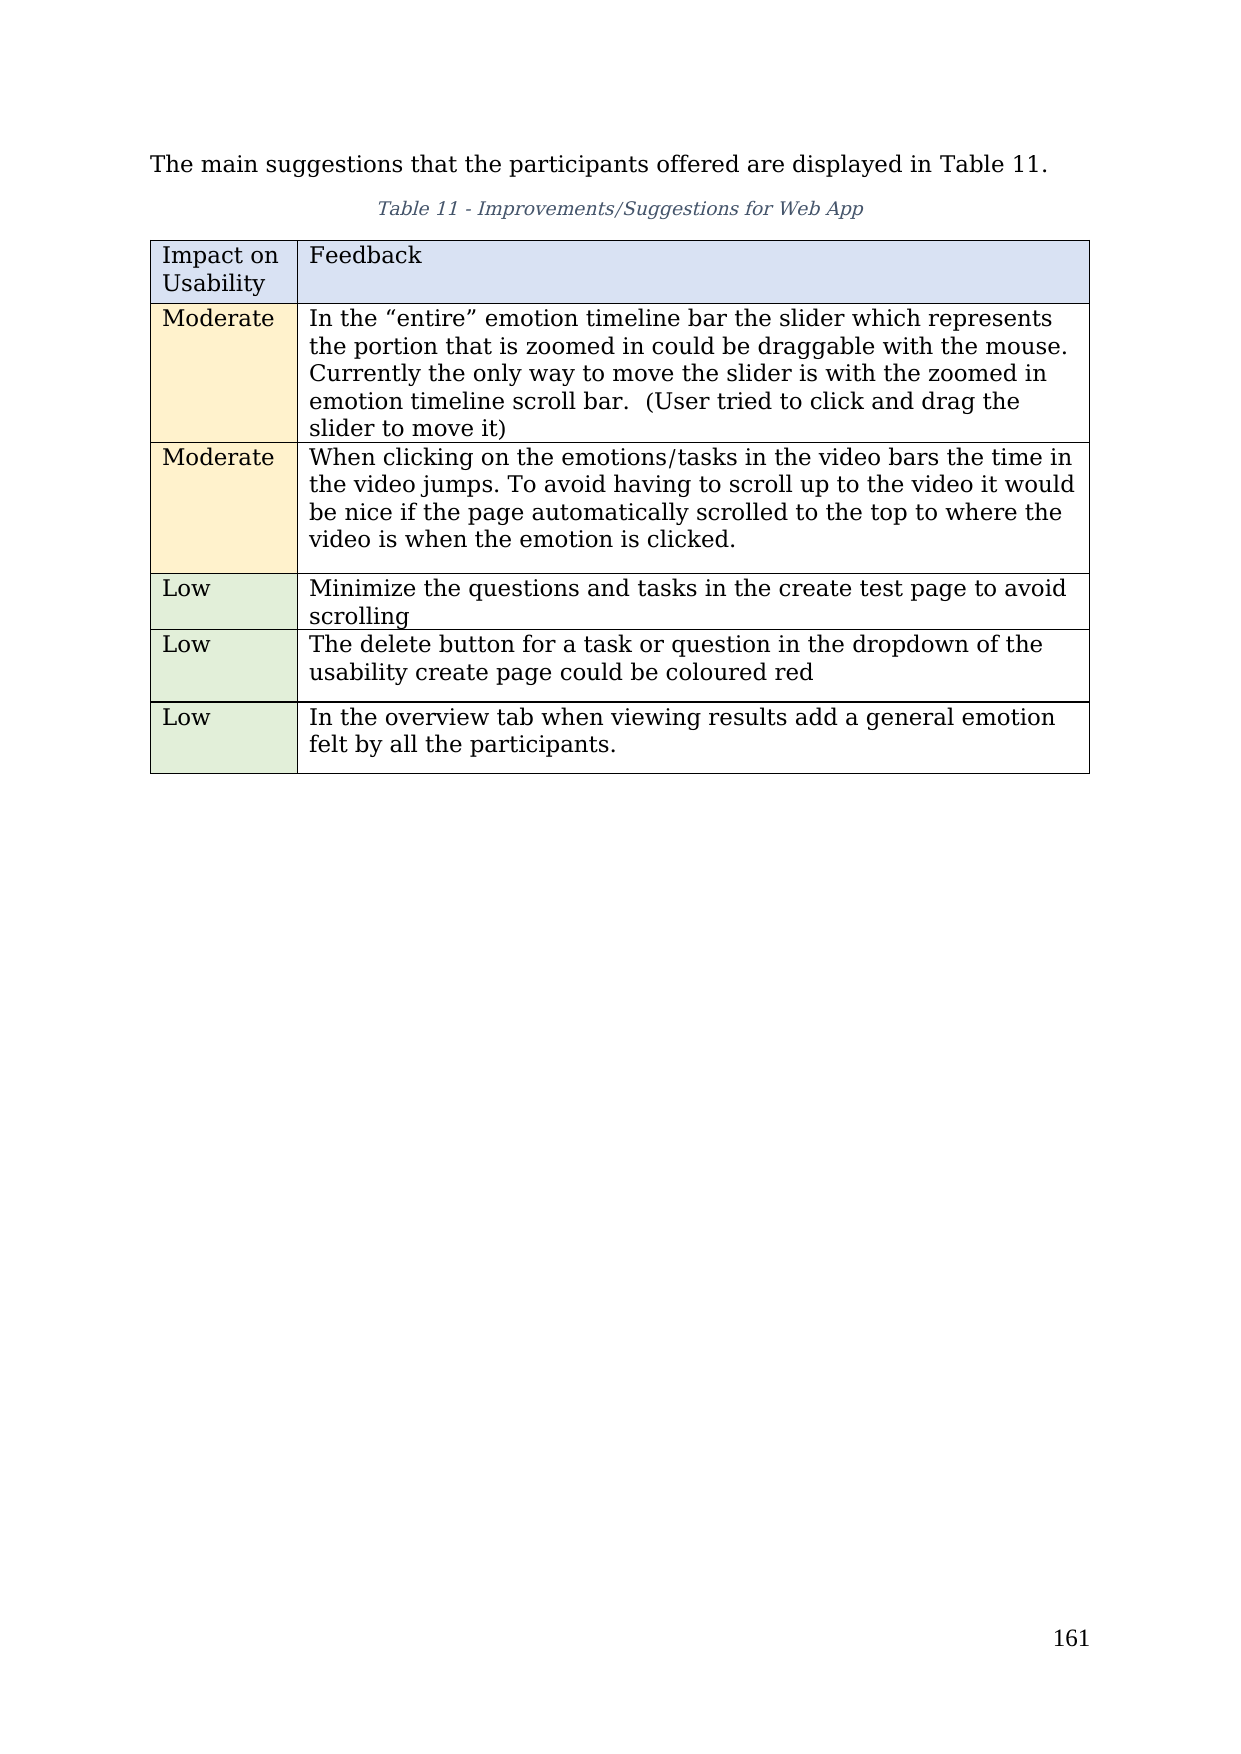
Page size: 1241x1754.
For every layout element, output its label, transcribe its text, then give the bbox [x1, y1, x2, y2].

table_cell Minimize the questions and tasks in the create test page to avoid scrolling [298, 574, 1089, 629]
table_cell In the “entire” emotion timeline bar the slider which represents the portion that is zoomed in could be draggable with the mouse. Currently the only way to move the slider is with the zoomed in emotion timeline scroll bar. (User tried to click and drag the slider to move it) [298, 304, 1089, 442]
table_header Feedback [298, 241, 1089, 303]
table_cell Moderate [151, 443, 297, 573]
table_cell Moderate [151, 304, 297, 442]
table_cell The delete button for a task or question in the dropdown of the usability create page could be coloured red [298, 630, 1089, 701]
table_cell Low [151, 574, 297, 629]
text The main suggestions that the participants offered are displayed in Table 11. [150, 150, 1090, 177]
table_cell When clicking on the emotions/tasks in the video bars the time in the video jumps. To avoid having to scroll up to the video it would be nice if the page automatically scrolled to the top to where the video is when the emotion is clicked. [298, 443, 1089, 573]
table_cell Low [151, 630, 297, 701]
table_cell In the overview tab when viewing results add a general emotion felt by all the participants. [298, 703, 1089, 773]
table_header Impact on Usability [151, 241, 297, 303]
table_cell Low [151, 703, 297, 773]
text Table 11 - Improvements/Suggestions for Web App [150, 196, 1090, 219]
